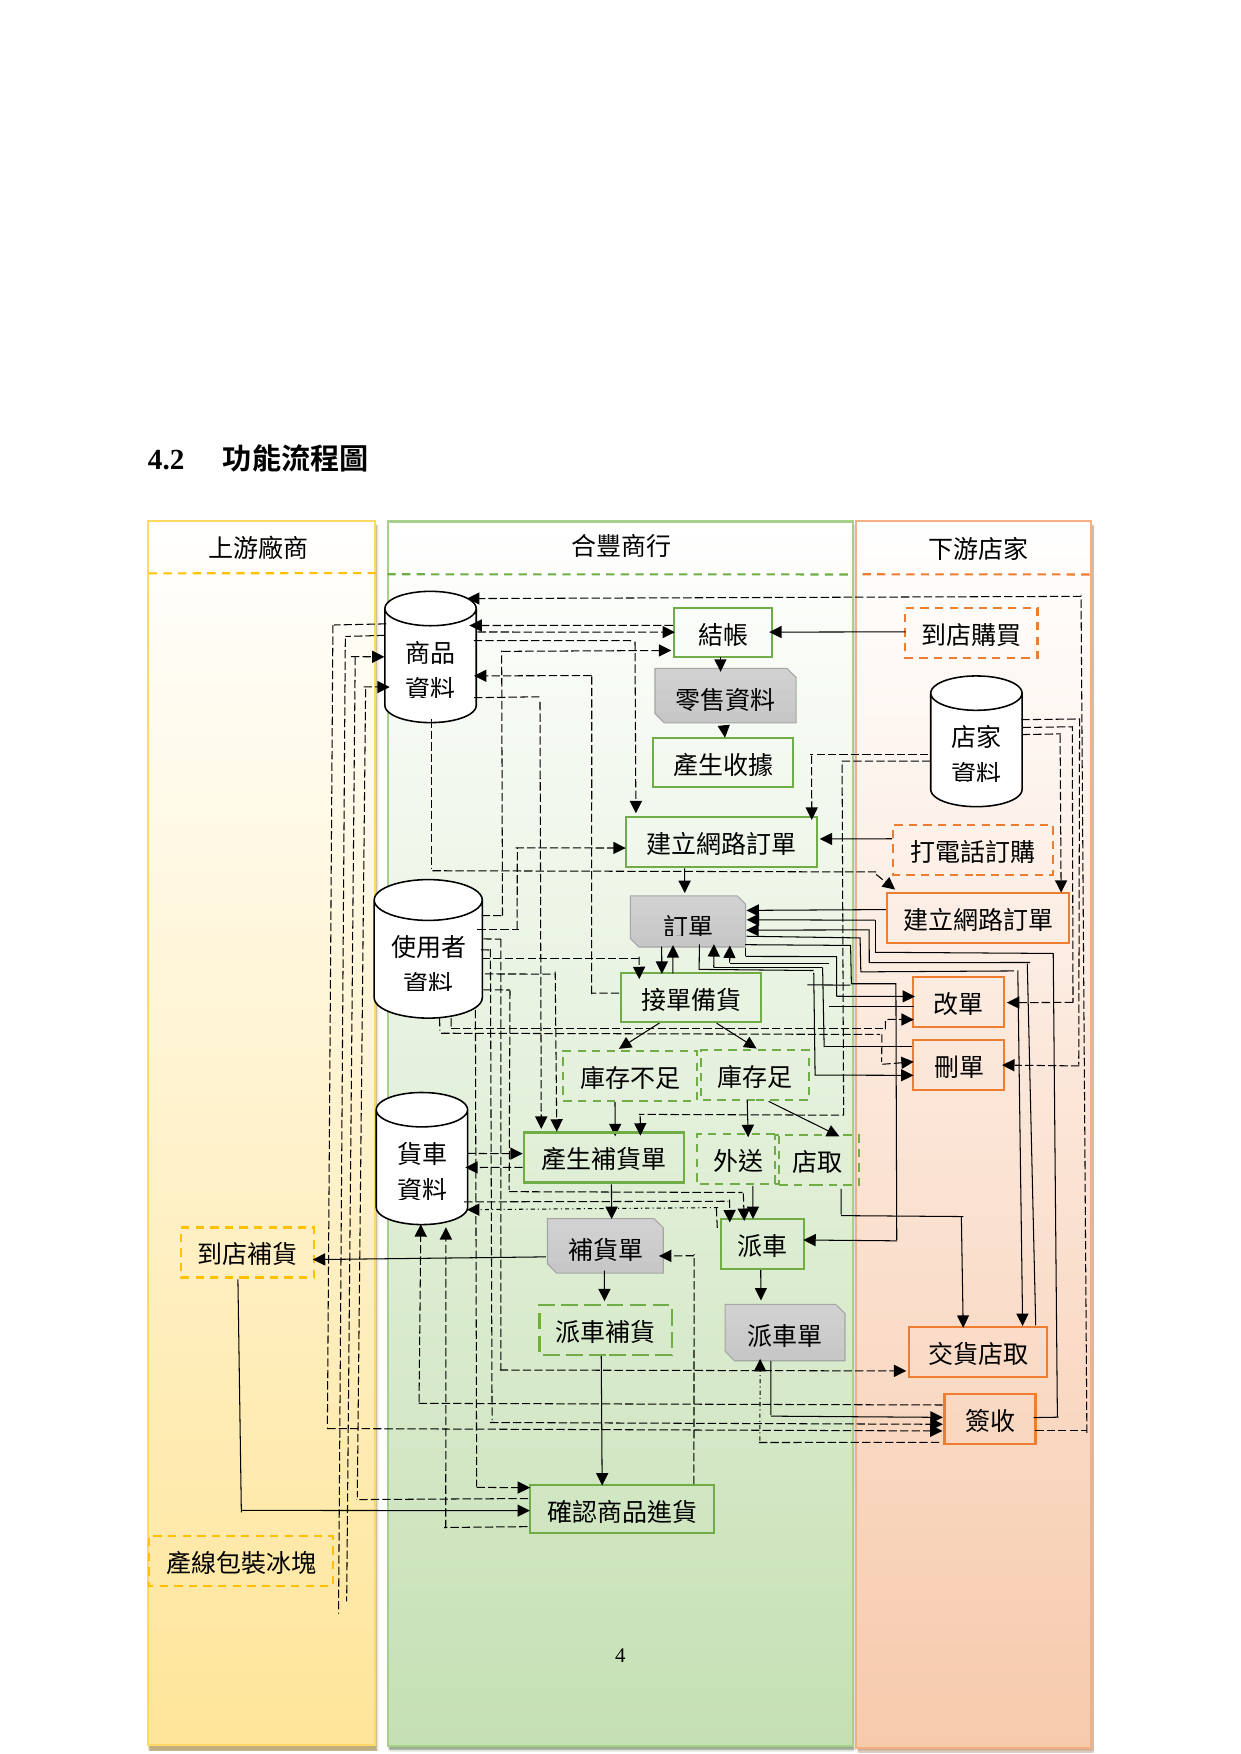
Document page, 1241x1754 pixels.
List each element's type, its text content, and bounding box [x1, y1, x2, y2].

subtitle 4.2 功能流程圖 [148, 436, 1092, 478]
